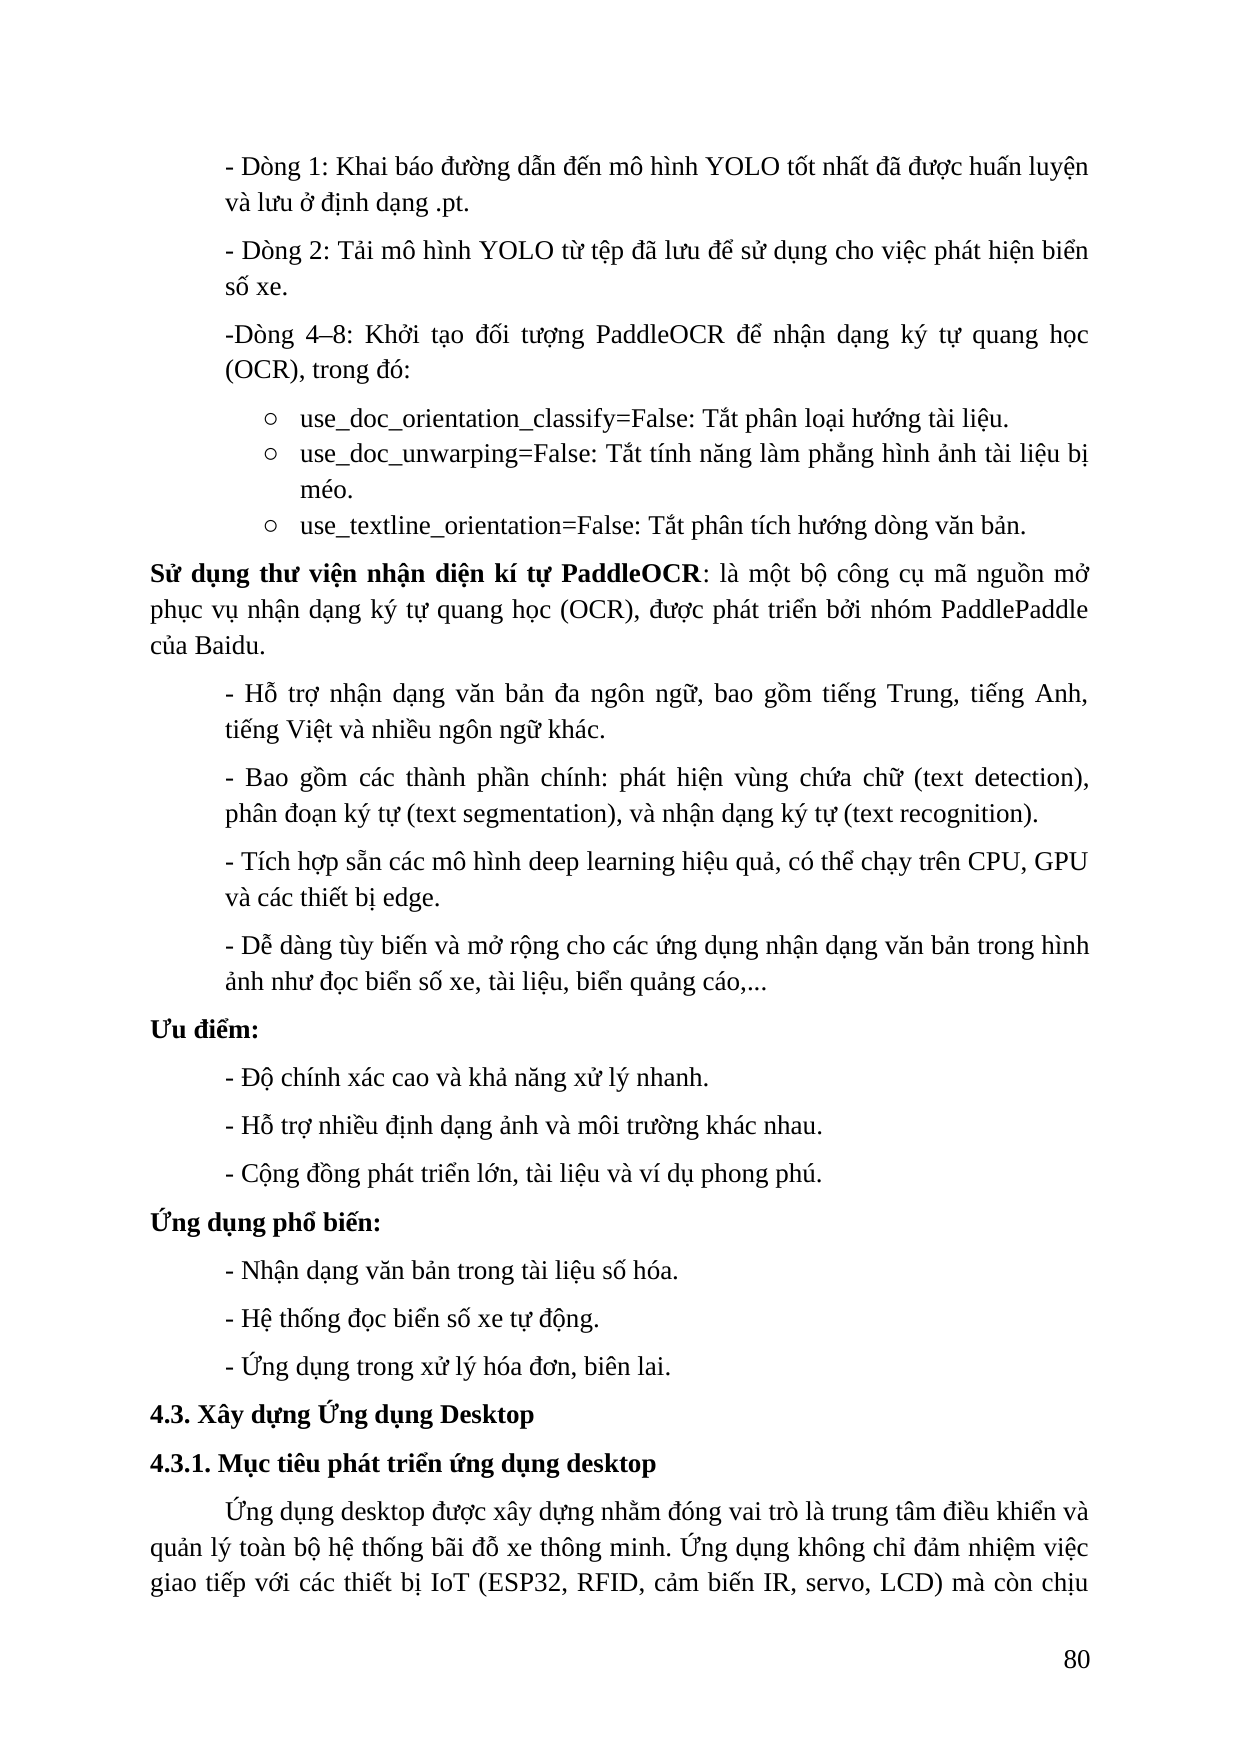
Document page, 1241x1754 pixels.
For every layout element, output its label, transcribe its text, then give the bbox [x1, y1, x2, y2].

subtitle 4.3.1. Mục tiêu phát triển ứng dụng desktop [150, 1447, 1090, 1478]
text - Hỗ trợ nhận dạng văn bản đa ngôn ngữ, bao gồm tiếng Trung, tiếng Anh, tiếng Việt và nhiều ngôn ngữ khác. [225, 677, 1090, 744]
text - Độ chính xác cao và khả năng xử lý nhanh. [225, 1061, 1090, 1092]
text - Dòng 2: Tải mô hình YOLO từ tệp đã lưu để sử dụng cho việc phát hiện biển số xe. [225, 234, 1090, 301]
text Ưu điểm: [150, 1013, 1090, 1044]
text - Cộng đồng phát triển lớn, tài liệu và ví dụ phong phú. [225, 1157, 1090, 1189]
text - Hỗ trợ nhiều định dạng ảnh và môi trường khác nhau. [225, 1109, 1090, 1140]
text Sử dụng thư viện nhận diện kí tự PaddleOCR: là một bộ công cụ mã nguồn mở phục vụ nhận dạng ký tự quang học (OCR), được phát triển bởi nhóm PaddlePaddle của Baidu. [150, 557, 1090, 660]
list use_doc_unwarping=False: Tắt tính năng làm phẳng hình ảnh tài liệu bị méo. [262, 438, 1090, 504]
text - Bao gồm các thành phần chính: phát hiện vùng chứa chữ (text detection), phân đoạn ký tự (text segmentation), và nhận dạng ký tự (text recognition). [225, 761, 1090, 828]
text - Hệ thống đọc biển số xe tự động. [225, 1302, 1090, 1333]
text -Dòng 4–8: Khởi tạo đối tượng PaddleOCR để nhận dạng ký tự quang học (OCR), trong đó: [225, 318, 1090, 385]
text - Ứng dụng trong xử lý hóa đơn, biên lai. [225, 1350, 1090, 1382]
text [150, 1495, 1090, 1598]
list use_textline_orientation=False: Tắt phân tích hướng dòng văn bản. [262, 509, 1090, 540]
text - Dễ dàng tùy biến và mở rộng cho các ứng dụng nhận dạng văn bản trong hình ảnh như đọc biển số xe, tài liệu, biển quảng cáo,... [225, 929, 1090, 996]
text Ứng dụng phổ biến: [150, 1206, 1090, 1237]
list use_doc_orientation_classify=False: Tắt phân loại hướng tài liệu. [262, 402, 1090, 433]
text - Nhận dạng văn bản trong tài liệu số hóa. [225, 1254, 1090, 1285]
text - Dòng 1: Khai báo đường dẫn đến mô hình YOLO tốt nhất đã được huấn luyện và lưu ở định dạng .pt. [225, 150, 1090, 217]
text - Tích hợp sẵn các mô hình deep learning hiệu quả, có thể chạy trên CPU, GPU và các thiết bị edge. [225, 845, 1090, 912]
subtitle 4.3. Xây dựng Ứng dụng Desktop [150, 1399, 1090, 1430]
